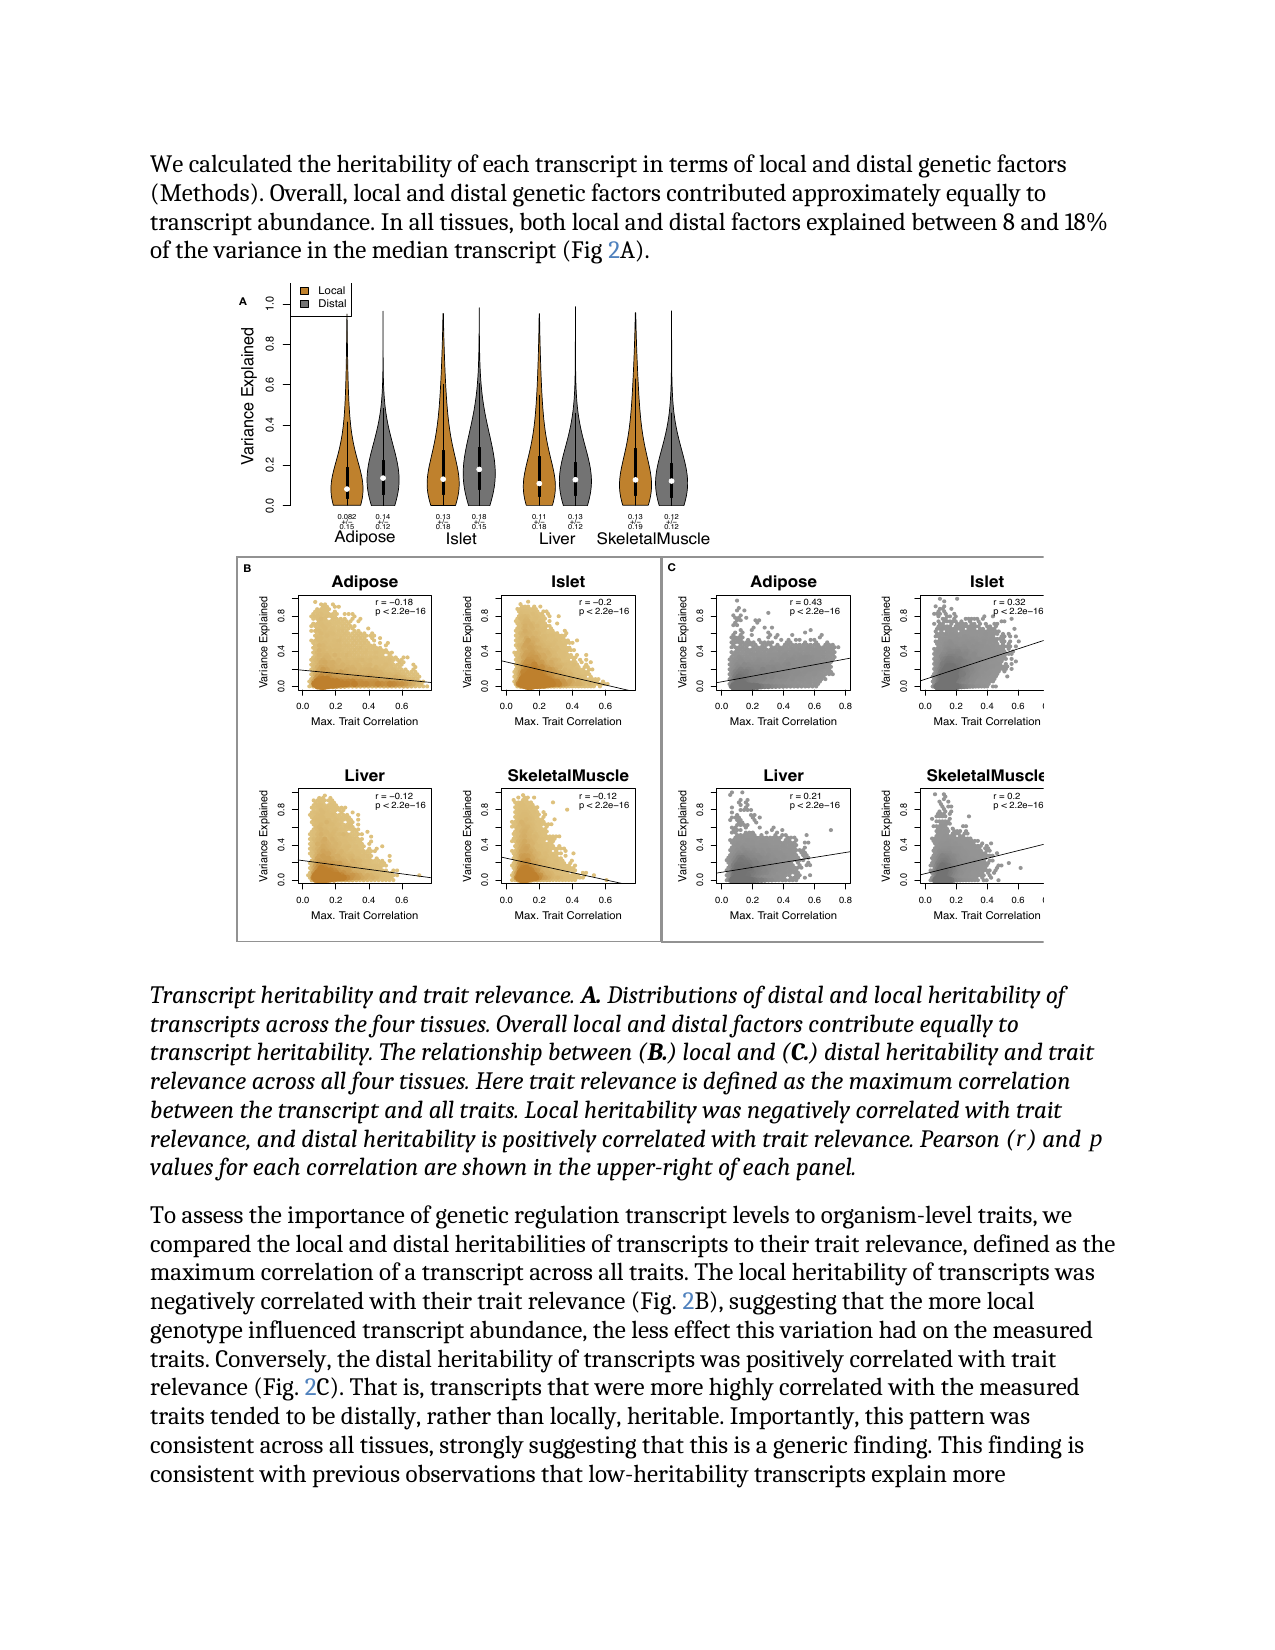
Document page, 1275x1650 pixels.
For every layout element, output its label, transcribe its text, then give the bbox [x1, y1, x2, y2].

text Transcript heritability and trait relevance. A. Distributions of distal and local heritability of transcripts across the four tissues. Overall local and distal factors contribute equally to transcript heritability. The relationship between (B.) local and (C.) distal heritability and trait relevance across all four tissues. Here trait relevance is defined as the maximum correlation between the transcript and all traits. Local heritability was negatively correlated with trait relevance, and distal heritability is positively correlated with trait relevance. Pearson () and values for each correlation are shown in the upper-right of each panel. [150, 981, 1125, 1182]
text We calculated the heritability of each transcript in terms of local and distal genetic factors (Methods). Overall, local and distal genetic factors contributed approximately equally to transcript abundance. In all tissues, both local and distal factors explained between 8 and 18% of the variance in the median transcript (Fig 2A). [150, 150, 1125, 265]
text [150, 1201, 1125, 1488]
